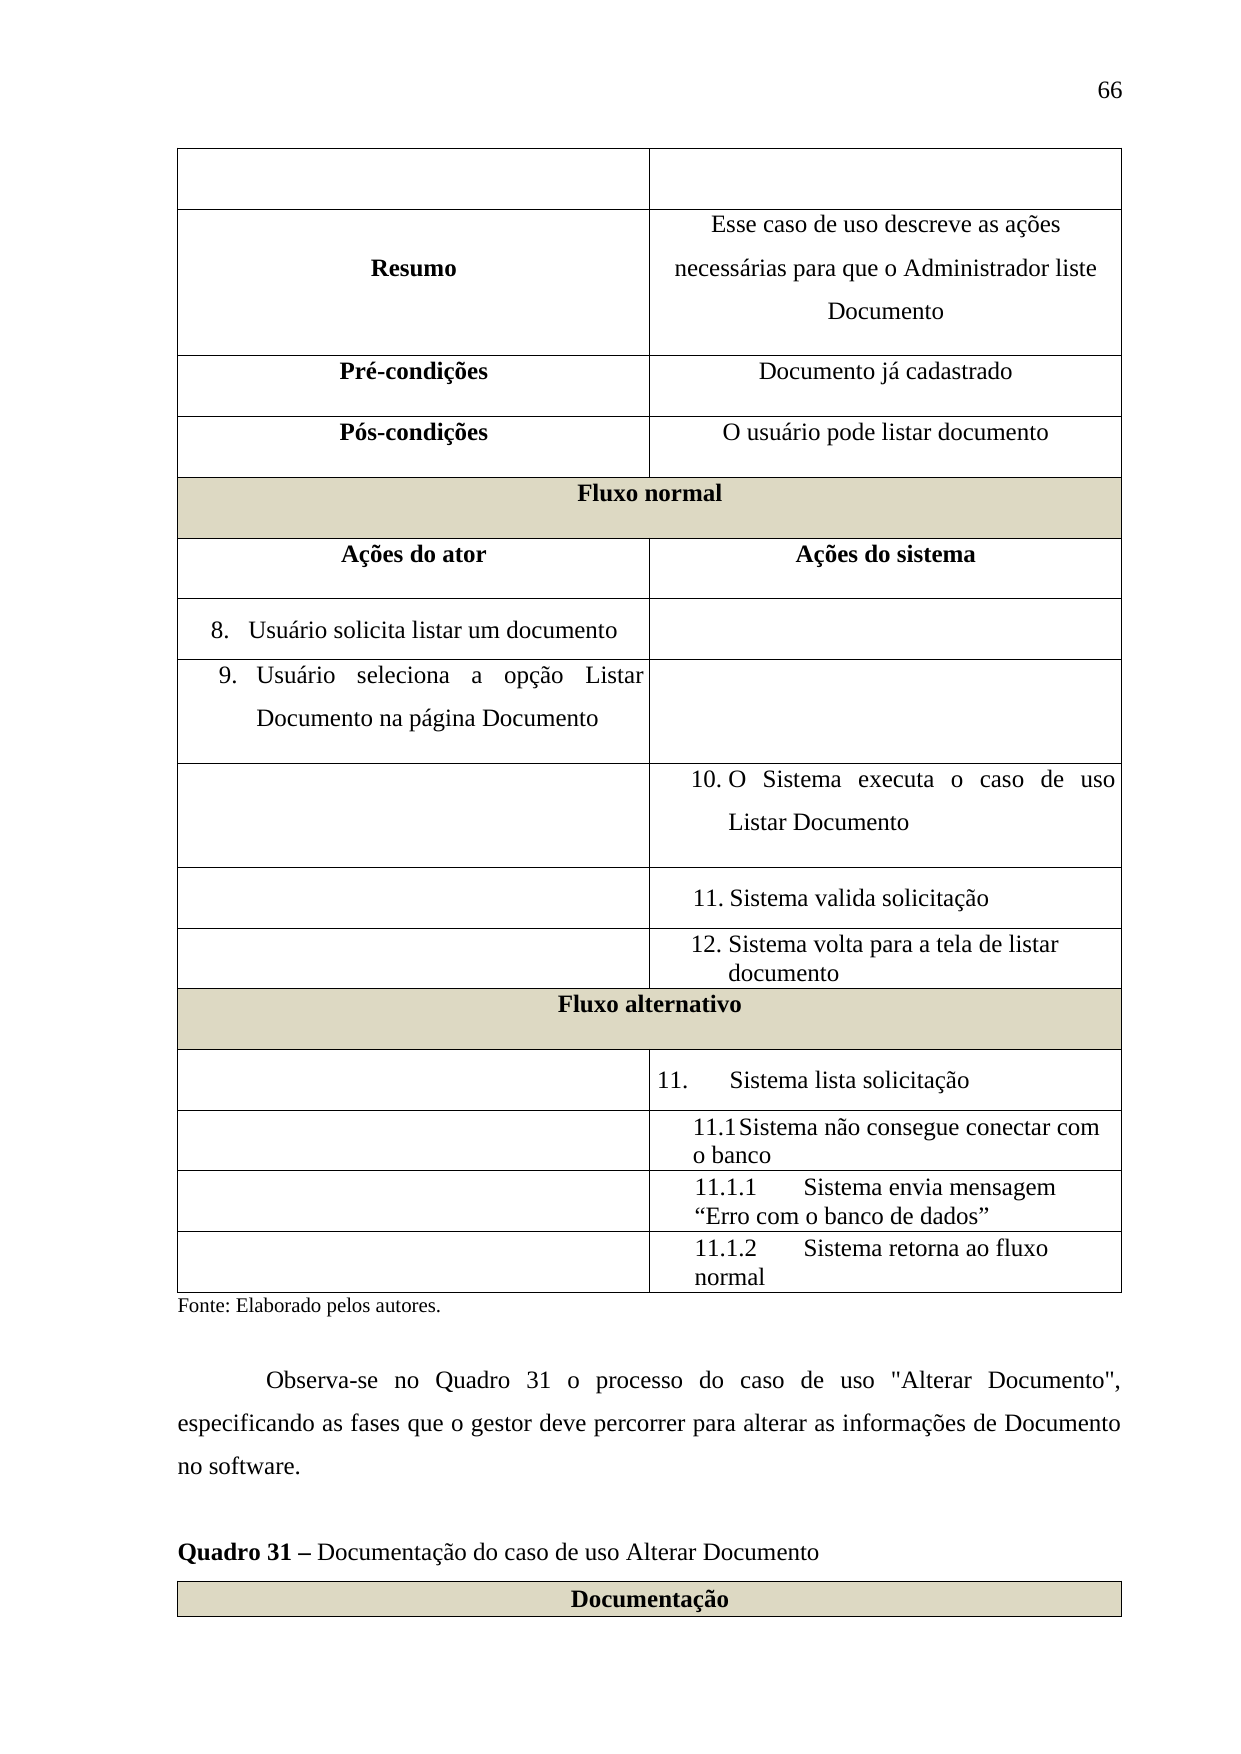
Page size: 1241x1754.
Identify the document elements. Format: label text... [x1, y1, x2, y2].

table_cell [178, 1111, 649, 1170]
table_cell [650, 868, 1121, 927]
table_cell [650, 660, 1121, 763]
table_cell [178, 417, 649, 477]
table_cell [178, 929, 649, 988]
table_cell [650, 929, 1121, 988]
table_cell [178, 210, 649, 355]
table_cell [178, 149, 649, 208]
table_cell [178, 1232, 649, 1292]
text Quadro 31 – Documentação do caso de uso Alterar Documento [177, 1537, 1122, 1566]
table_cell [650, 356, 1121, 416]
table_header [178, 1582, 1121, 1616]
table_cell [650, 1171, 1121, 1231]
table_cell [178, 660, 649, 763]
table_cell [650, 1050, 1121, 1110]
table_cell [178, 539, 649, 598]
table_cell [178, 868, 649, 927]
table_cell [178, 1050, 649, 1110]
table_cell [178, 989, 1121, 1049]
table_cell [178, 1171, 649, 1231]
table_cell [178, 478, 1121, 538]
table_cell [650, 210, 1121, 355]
text Fonte: Elaborado pelos autores. [177, 1293, 1122, 1317]
text Observa-se no Quadro 31 o processo do caso de uso "Alterar Documento", especificando as fases que o gestor deve percorrer para alterar as informações de Documento no software. [177, 1365, 1122, 1480]
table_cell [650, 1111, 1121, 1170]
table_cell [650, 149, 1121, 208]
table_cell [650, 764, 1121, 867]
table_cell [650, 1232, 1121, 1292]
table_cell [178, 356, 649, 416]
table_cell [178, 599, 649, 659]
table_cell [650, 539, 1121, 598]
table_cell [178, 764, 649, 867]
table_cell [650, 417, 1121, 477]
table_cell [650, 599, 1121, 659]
